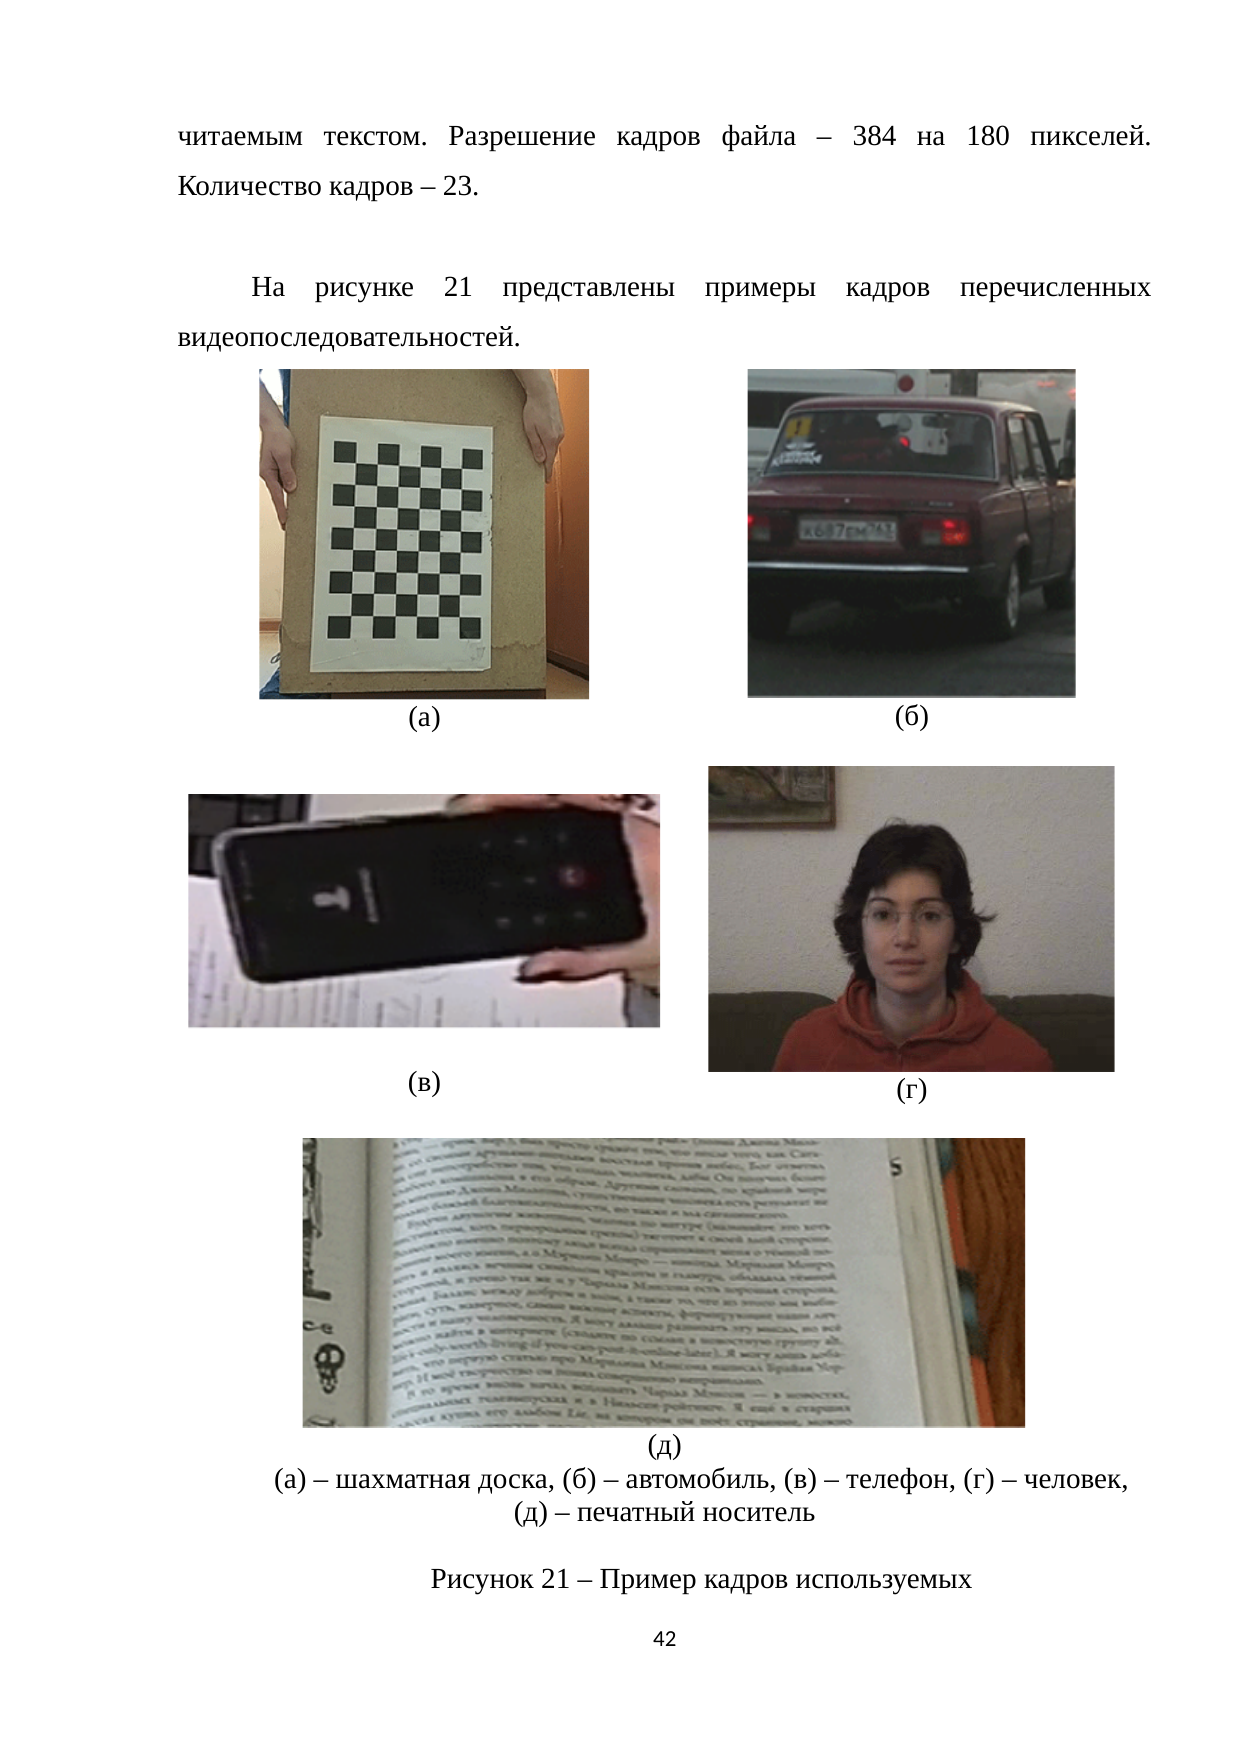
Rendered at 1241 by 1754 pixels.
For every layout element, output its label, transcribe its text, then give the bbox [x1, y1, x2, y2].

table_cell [177, 1461, 1152, 1595]
table_header (а) [177, 370, 671, 766]
table_cell (в) [177, 766, 671, 1138]
table_cell (г) [671, 766, 1152, 1138]
table_cell (д) [177, 1138, 1152, 1461]
table_header (б) [671, 370, 1152, 766]
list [177, 118, 1152, 202]
text На рисунке 21 представлены примеры кадров перечисленных видеопоследовательностей. [177, 269, 1152, 353]
